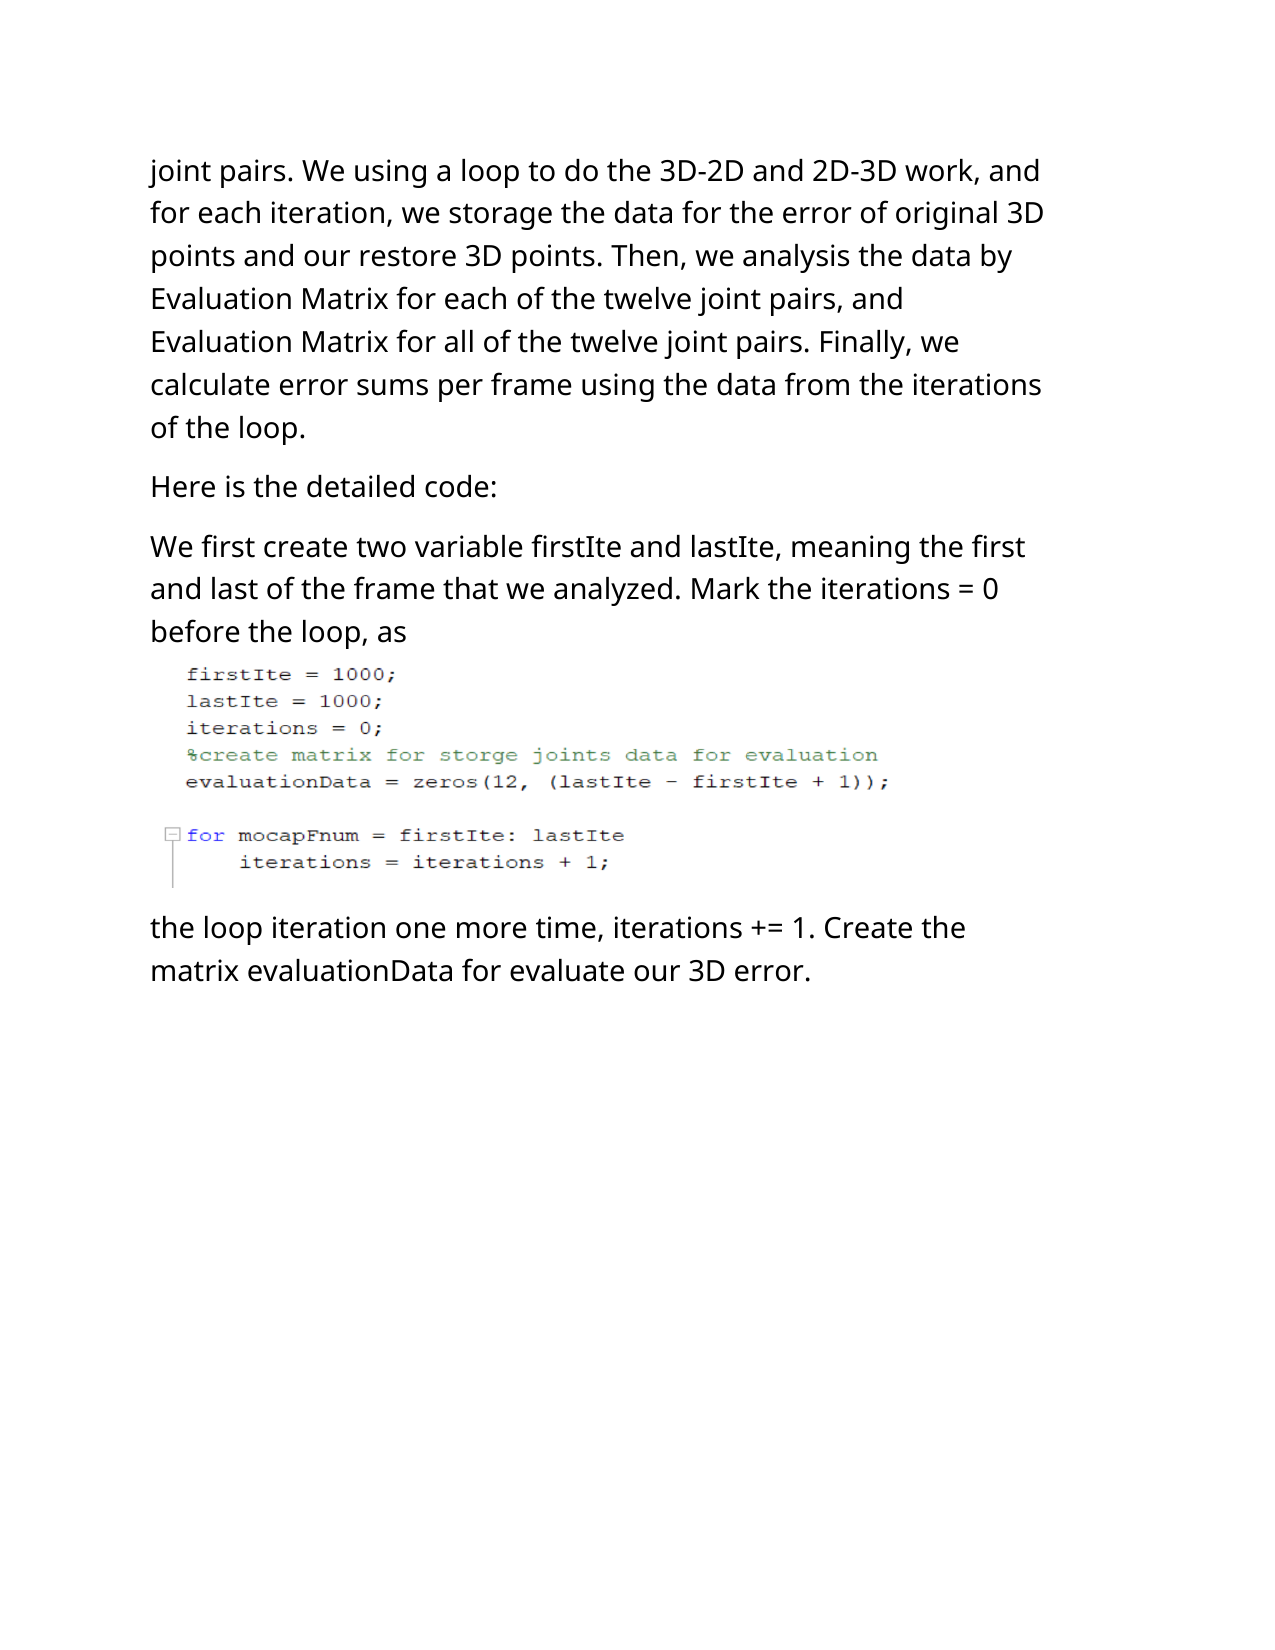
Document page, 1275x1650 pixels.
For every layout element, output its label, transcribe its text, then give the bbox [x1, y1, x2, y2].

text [150, 150, 1050, 447]
text the loop iteration one more time, iterations += 1. Create the matrix evaluationData for evaluate our 3D error. [150, 907, 1050, 990]
picture [150, 653, 936, 888]
text Here is the detailed code: [150, 466, 1050, 506]
